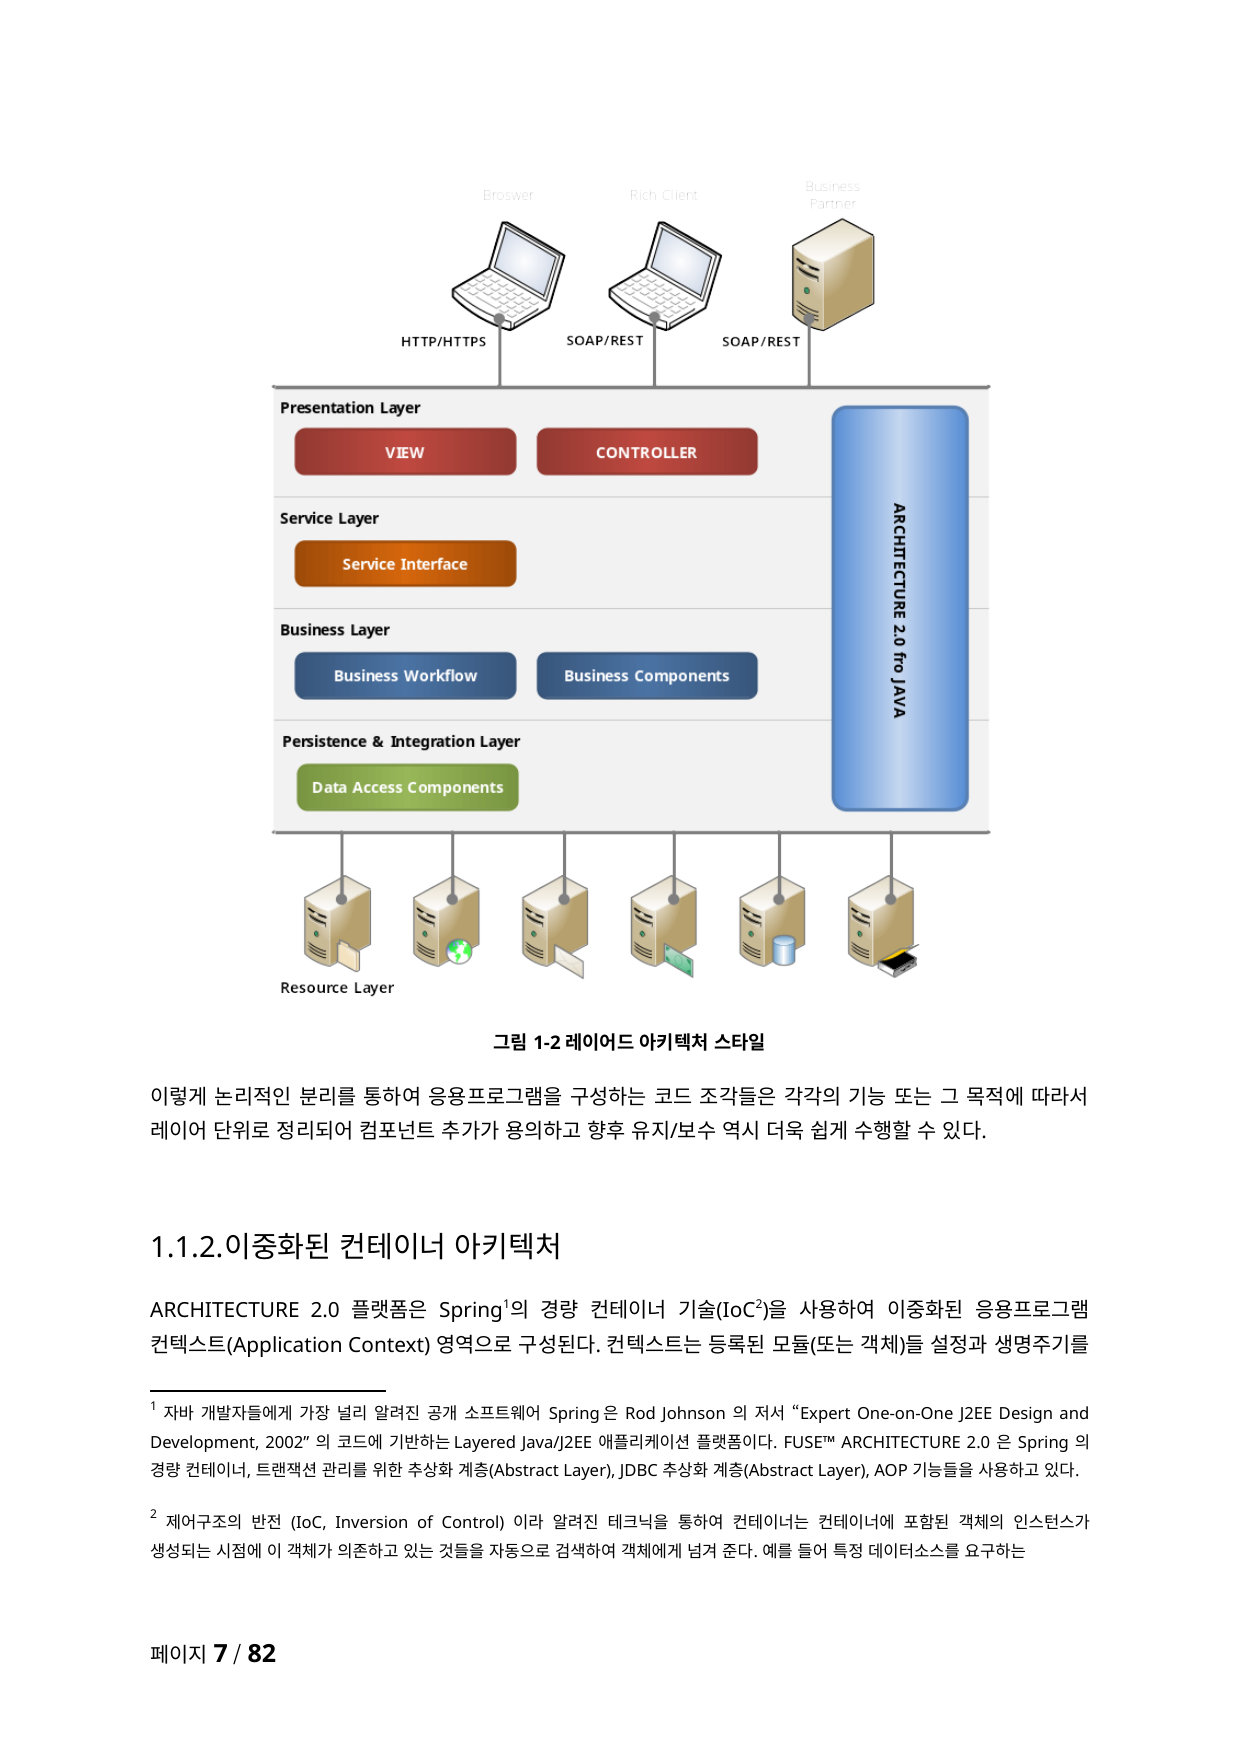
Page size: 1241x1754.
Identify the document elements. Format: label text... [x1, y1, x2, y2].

text 그림 1-2 레이어드 아키텍처 스타일 [150, 1028, 1090, 1055]
text 이렇게 논리적인 분리를 통하여 응용프로그램을 구성하는 코드 조각들은 각각의 기능 또는 그 목적에 따라서 레이어 단위로 정리되어 컴포넌트 추가가 용의하고 향후 유지/보수 역시 더욱 쉽게 수행할 수 있다. [150, 1080, 1090, 1145]
subtitle 이중화된 컨테이너 아키텍처 [150, 1224, 1090, 1266]
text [150, 1293, 1090, 1358]
